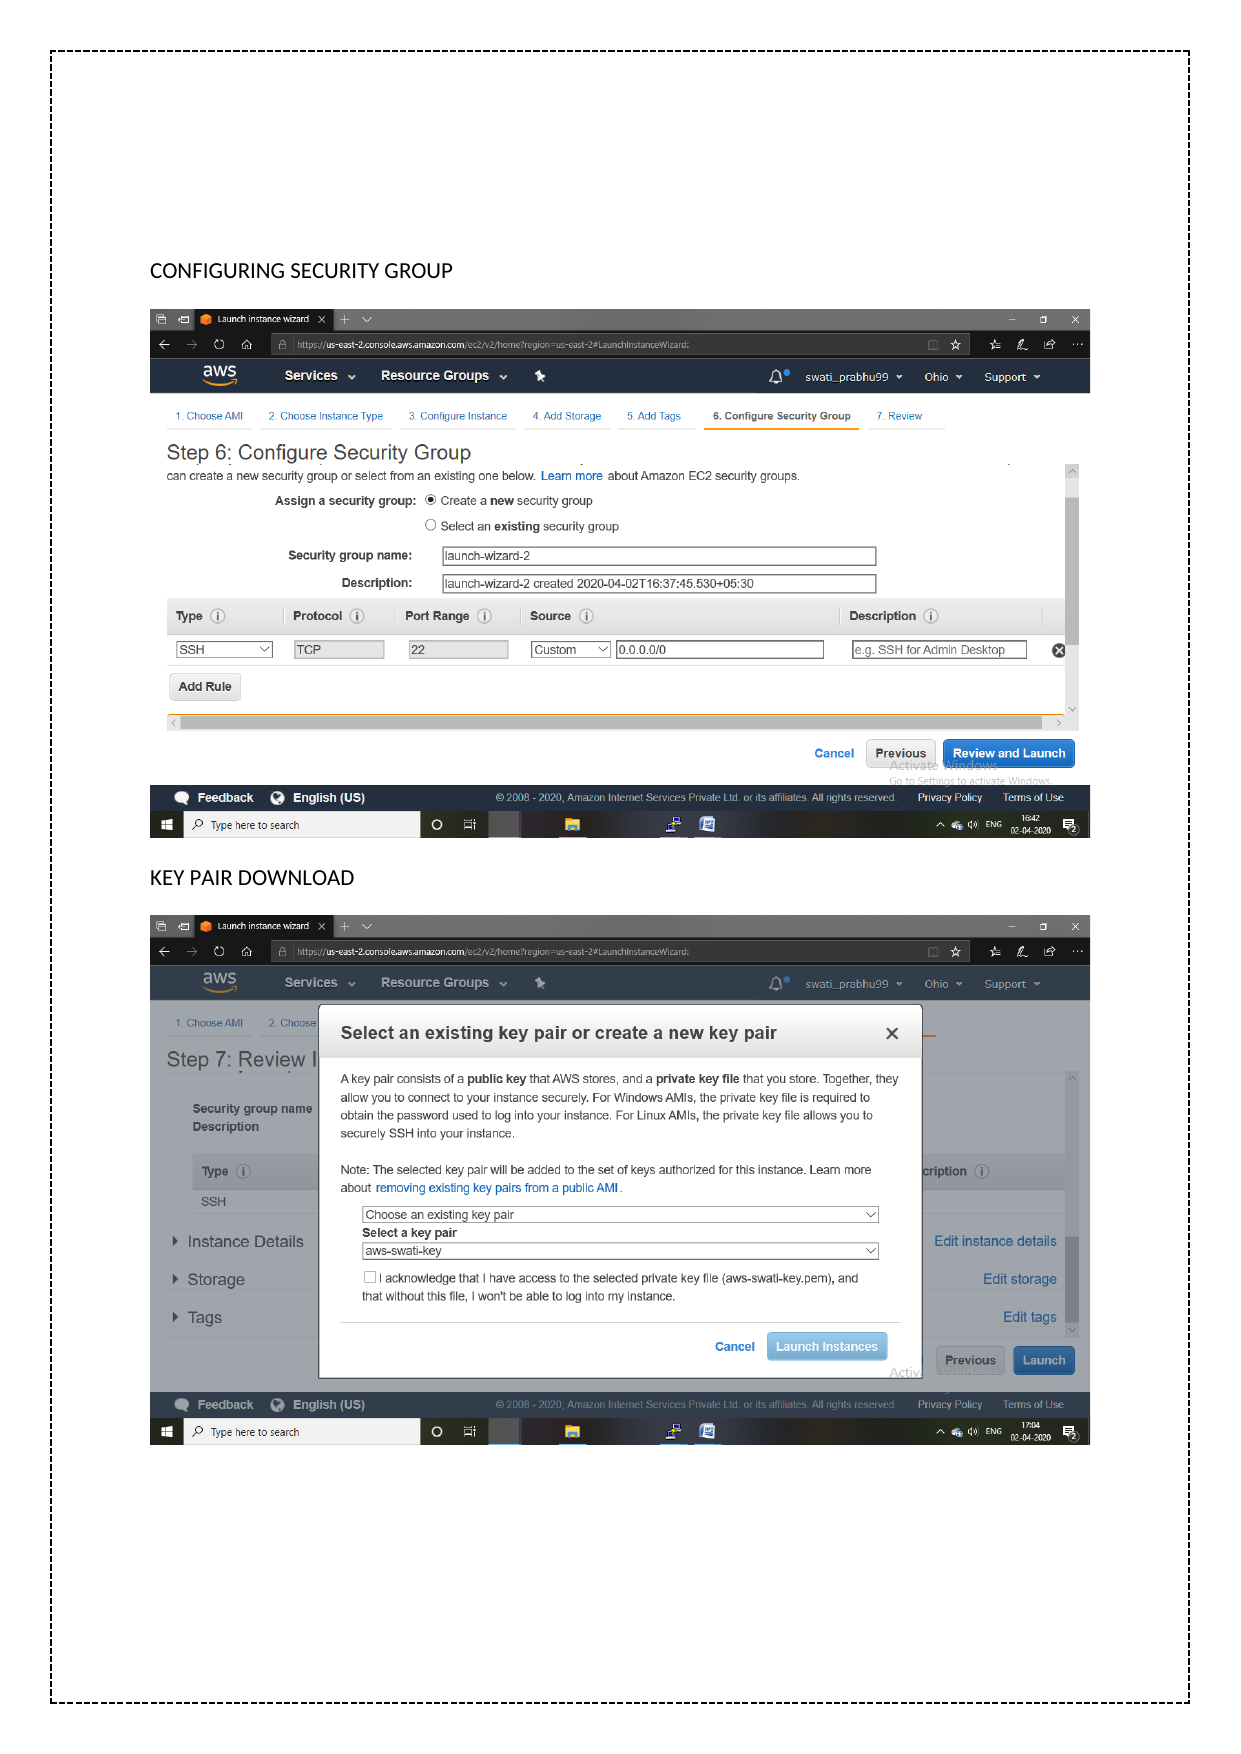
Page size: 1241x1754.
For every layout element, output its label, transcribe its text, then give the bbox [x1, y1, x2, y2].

picture [150, 915, 1091, 1445]
text KEY PAIR DOWNLOAD [150, 863, 1090, 891]
text CONFIGURING SECURITY GROUP [150, 256, 1090, 284]
picture [150, 309, 1091, 838]
